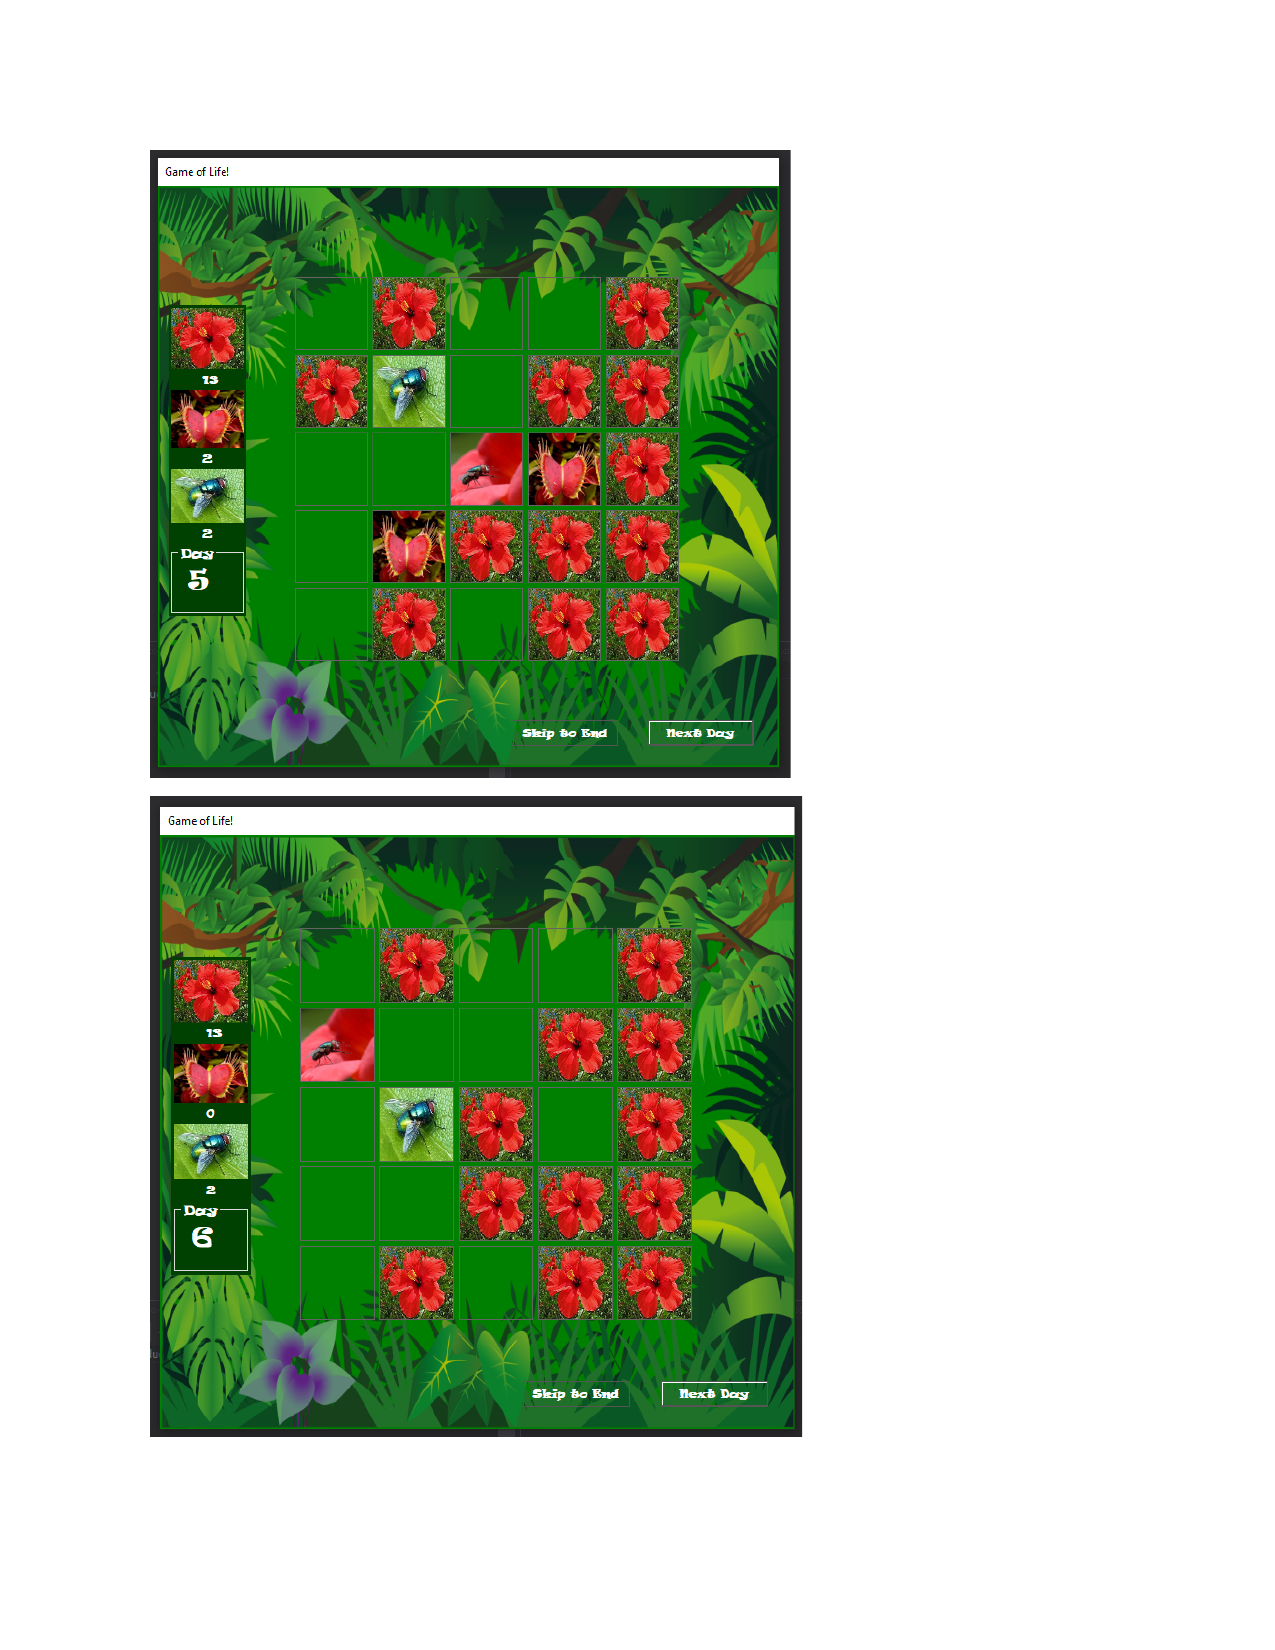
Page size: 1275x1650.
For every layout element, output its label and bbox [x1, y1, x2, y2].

picture [150, 150, 791, 778]
picture [150, 796, 803, 1437]
